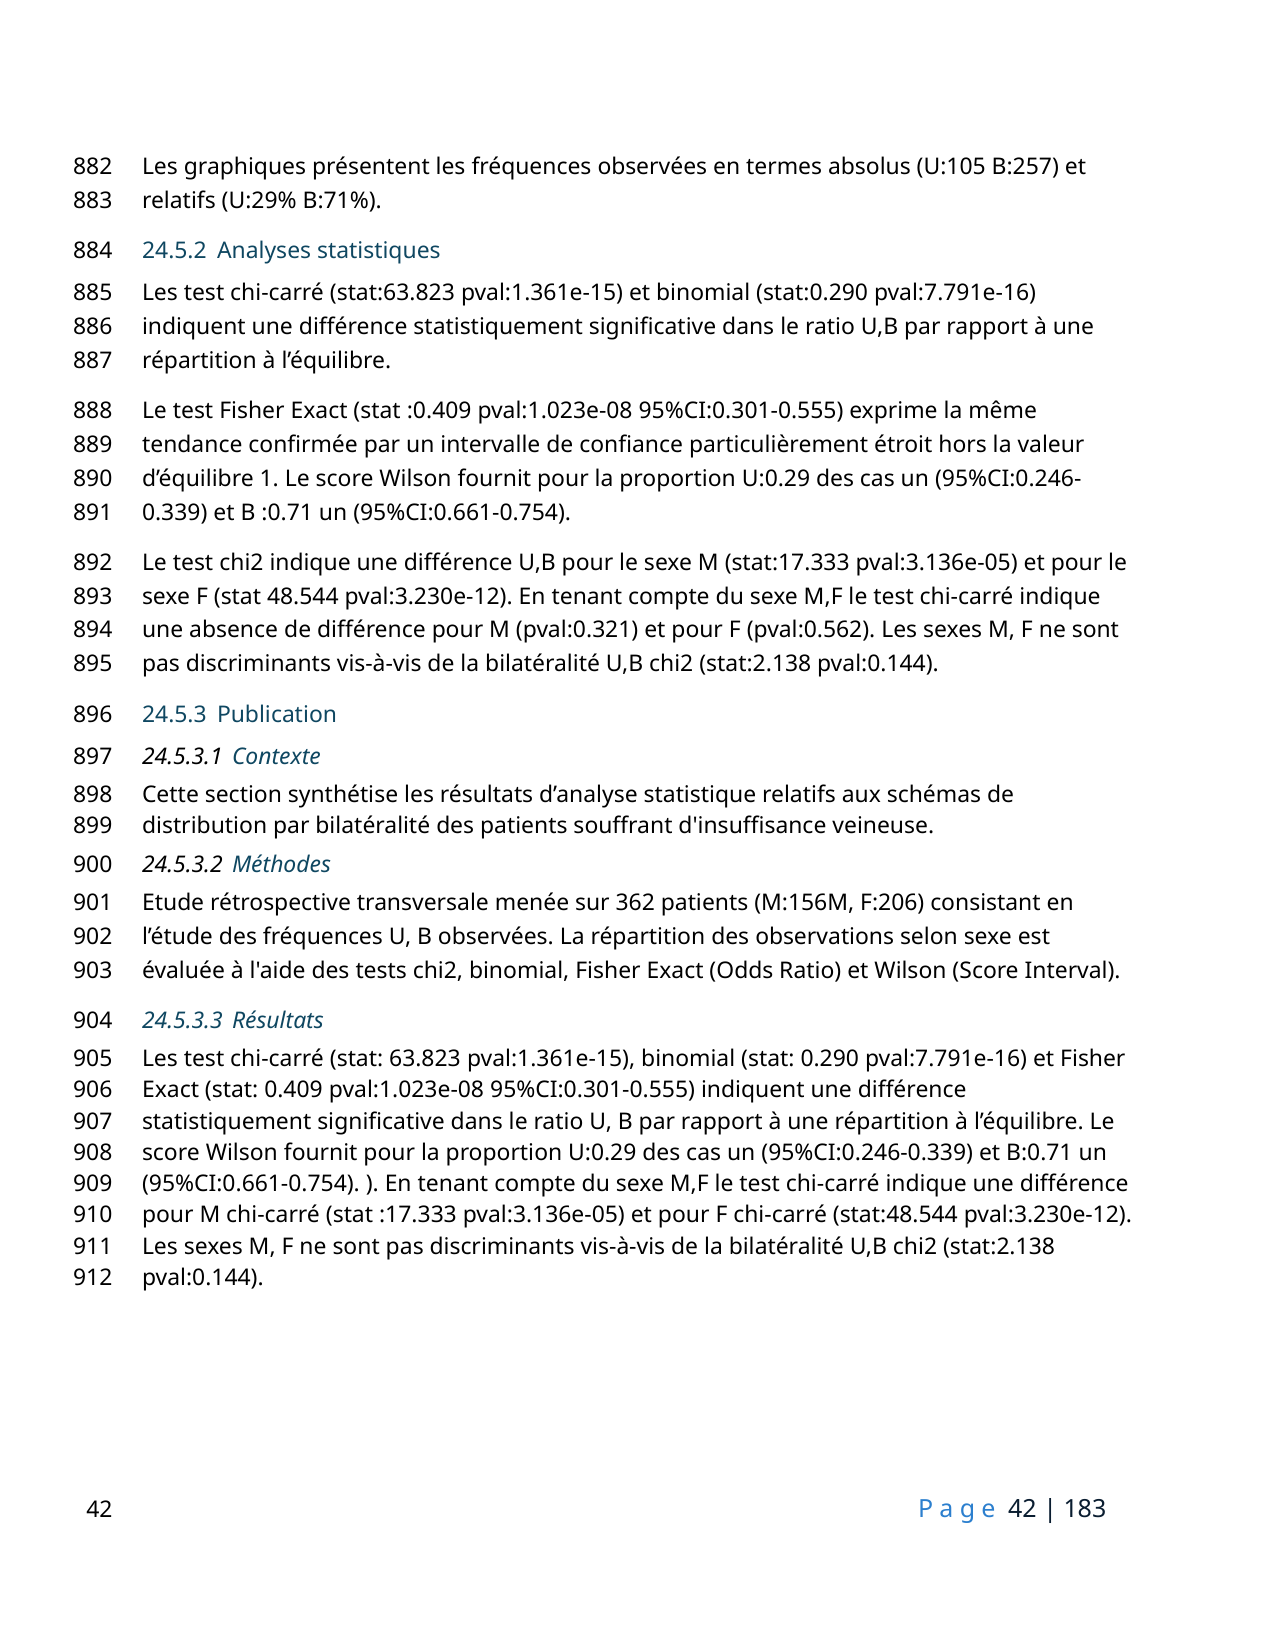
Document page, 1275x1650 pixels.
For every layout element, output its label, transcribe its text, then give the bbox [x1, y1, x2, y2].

subtitle Résultats [142, 1004, 1133, 1035]
subtitle Méthodes [142, 848, 1133, 879]
subtitle Publication [142, 697, 1133, 729]
text Le test Fisher Exact (stat :0.409 pval:1.023e-08 95%CI:0.301-0.555) exprime la même tendance confirmée par un intervalle de confiance particulièrement étroit hors la valeur d’équilibre 1. Le score Wilson fournit pour la proportion U:0.29 des cas un (95%CI:0.246-0.339) et B :0.71 un (95%CI:0.661-0.754). [142, 394, 1133, 527]
text Les graphiques présentent les fréquences observées en termes absolus (U:105 B:257) et relatifs (U:29% B:71%). [142, 150, 1133, 215]
subtitle Contexte [142, 739, 1133, 771]
text Cette section synthétise les résultats d’analyse statistique relatifs aux schémas de distribution par bilatéralité des patients souffrant d'insuffisance veineuse. [142, 777, 1133, 840]
text Les test chi-carré (stat:63.823 pval:1.361e-15) et binomial (stat:0.290 pval:7.791e-16) indiquent une différence statistiquement significative dans le ratio U,B par rapport à une répartition à l’équilibre. [142, 276, 1133, 375]
text Les test chi-carré (stat: 63.823 pval:1.361e-15), binomial (stat: 0.290 pval:7.791e-16) et Fisher Exact (stat: 0.409 pval:1.023e-08 95%CI:0.301-0.555) indiquent une différence statistiquement significative dans le ratio U, B par rapport à une répartition à l’équilibre. Le score Wilson fournit pour la proportion U:0.29 des cas un (95%CI:0.246-0.339) et B:0.71 un (95%CI:0.661-0.754). ). En tenant compte du sexe M,F le test chi-carré indique une différence pour M chi-carré (stat :17.333 pval:3.136e-05) et pour F chi-carré (stat:48.544 pval:3.230e-12). Les sexes M, F ne sont pas discriminants vis-à-vis de la bilatéralité U,B chi2 (stat:2.138 pval:0.144). [142, 1042, 1133, 1292]
subtitle Analyses statistiques [142, 234, 1133, 265]
text Le test chi2 indique une différence U,B pour le sexe M (stat:17.333 pval:3.136e-05) et pour le sexe F (stat 48.544 pval:3.230e-12). En tenant compte du sexe M,F le test chi-carré indique une absence de différence pour M (pval:0.321) et pour F (pval:0.562). Les sexes M, F ne sont pas discriminants vis-à-vis de la bilatéralité U,B chi2 (stat:2.138 pval:0.144). [142, 546, 1133, 678]
text Etude rétrospective transversale menée sur 362 patients (M:156M, F:206) consistant en l’étude des fréquences U, B observées. La répartition des observations selon sexe est évaluée à l'aide des tests chi2, binomial, Fisher Exact (Odds Ratio) et Wilson (Score Interval). [142, 886, 1133, 985]
